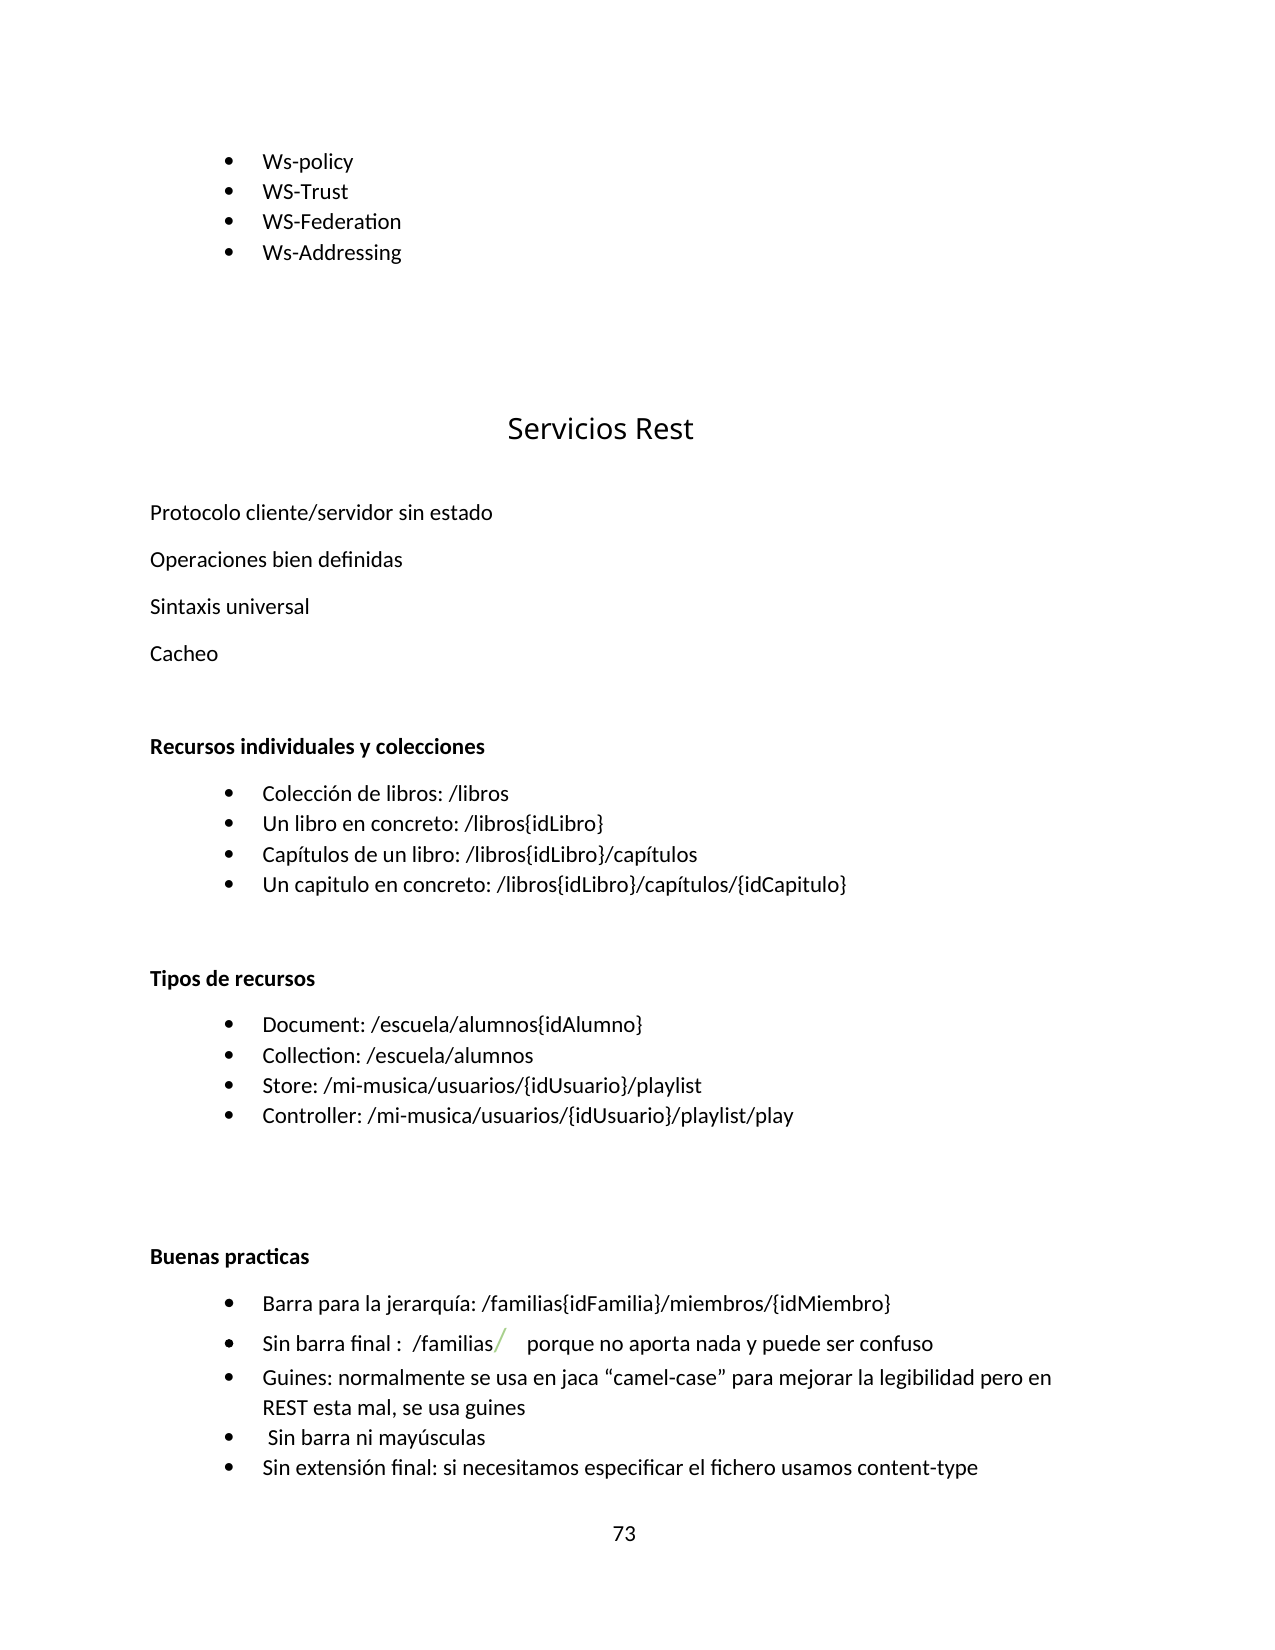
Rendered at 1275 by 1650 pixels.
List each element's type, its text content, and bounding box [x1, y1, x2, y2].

list Guines: normalmente se usa en jaca “camel-case” para mejorar la legibilidad pero en REST esta mal, se usa guines [225, 1363, 1098, 1421]
list Ws-policy [225, 147, 1098, 175]
text Recursos individuales y colecciones [150, 732, 1098, 761]
list Document: /escuela/alumnos{idAlumno} [225, 1011, 1098, 1039]
list WS-Trust [225, 177, 1098, 205]
list Ws-Addressing [225, 238, 1098, 266]
list Un capitulo en concreto: /libros{idLibro}/capítulos/{idCapitulo} [225, 870, 1098, 898]
list Collection: /escuela/alumnos [225, 1041, 1098, 1069]
list Sin extensión final: si necesitamos especificar el fichero usamos content-type [225, 1453, 1098, 1482]
list Un libro en concreto: /libros{idLibro} [225, 809, 1098, 838]
list Store: /mi-musica/usuarios/{idUsuario}/playlist [225, 1071, 1098, 1099]
list Sin barra ni mayúsculas [225, 1423, 1098, 1451]
list Colección de libros: /libros [225, 779, 1098, 807]
list Barra para la jerarquía: /familias{idFamilia}/miembros/{idMiembro} [225, 1289, 1098, 1317]
text Cacheo [150, 639, 1098, 667]
text Sintaxis universal [150, 592, 1098, 620]
list Controller: /mi-musica/usuarios/{idUsuario}/playlist/play [225, 1101, 1098, 1129]
list Sin barra final : /familias/ porque no aporta nada y puede ser confuso [225, 1319, 1098, 1360]
list Capítulos de un libro: /libros{idLibro}/capítulos [225, 840, 1098, 868]
subtitle Servicios Rest [103, 408, 1098, 448]
list WS-Federation [225, 207, 1098, 235]
text Buenas practicas [150, 1242, 1098, 1270]
text Tipos de recursos [150, 964, 1098, 992]
text Operaciones bien definidas [150, 545, 1098, 573]
text Protocolo cliente/servidor sin estado [150, 498, 1098, 526]
